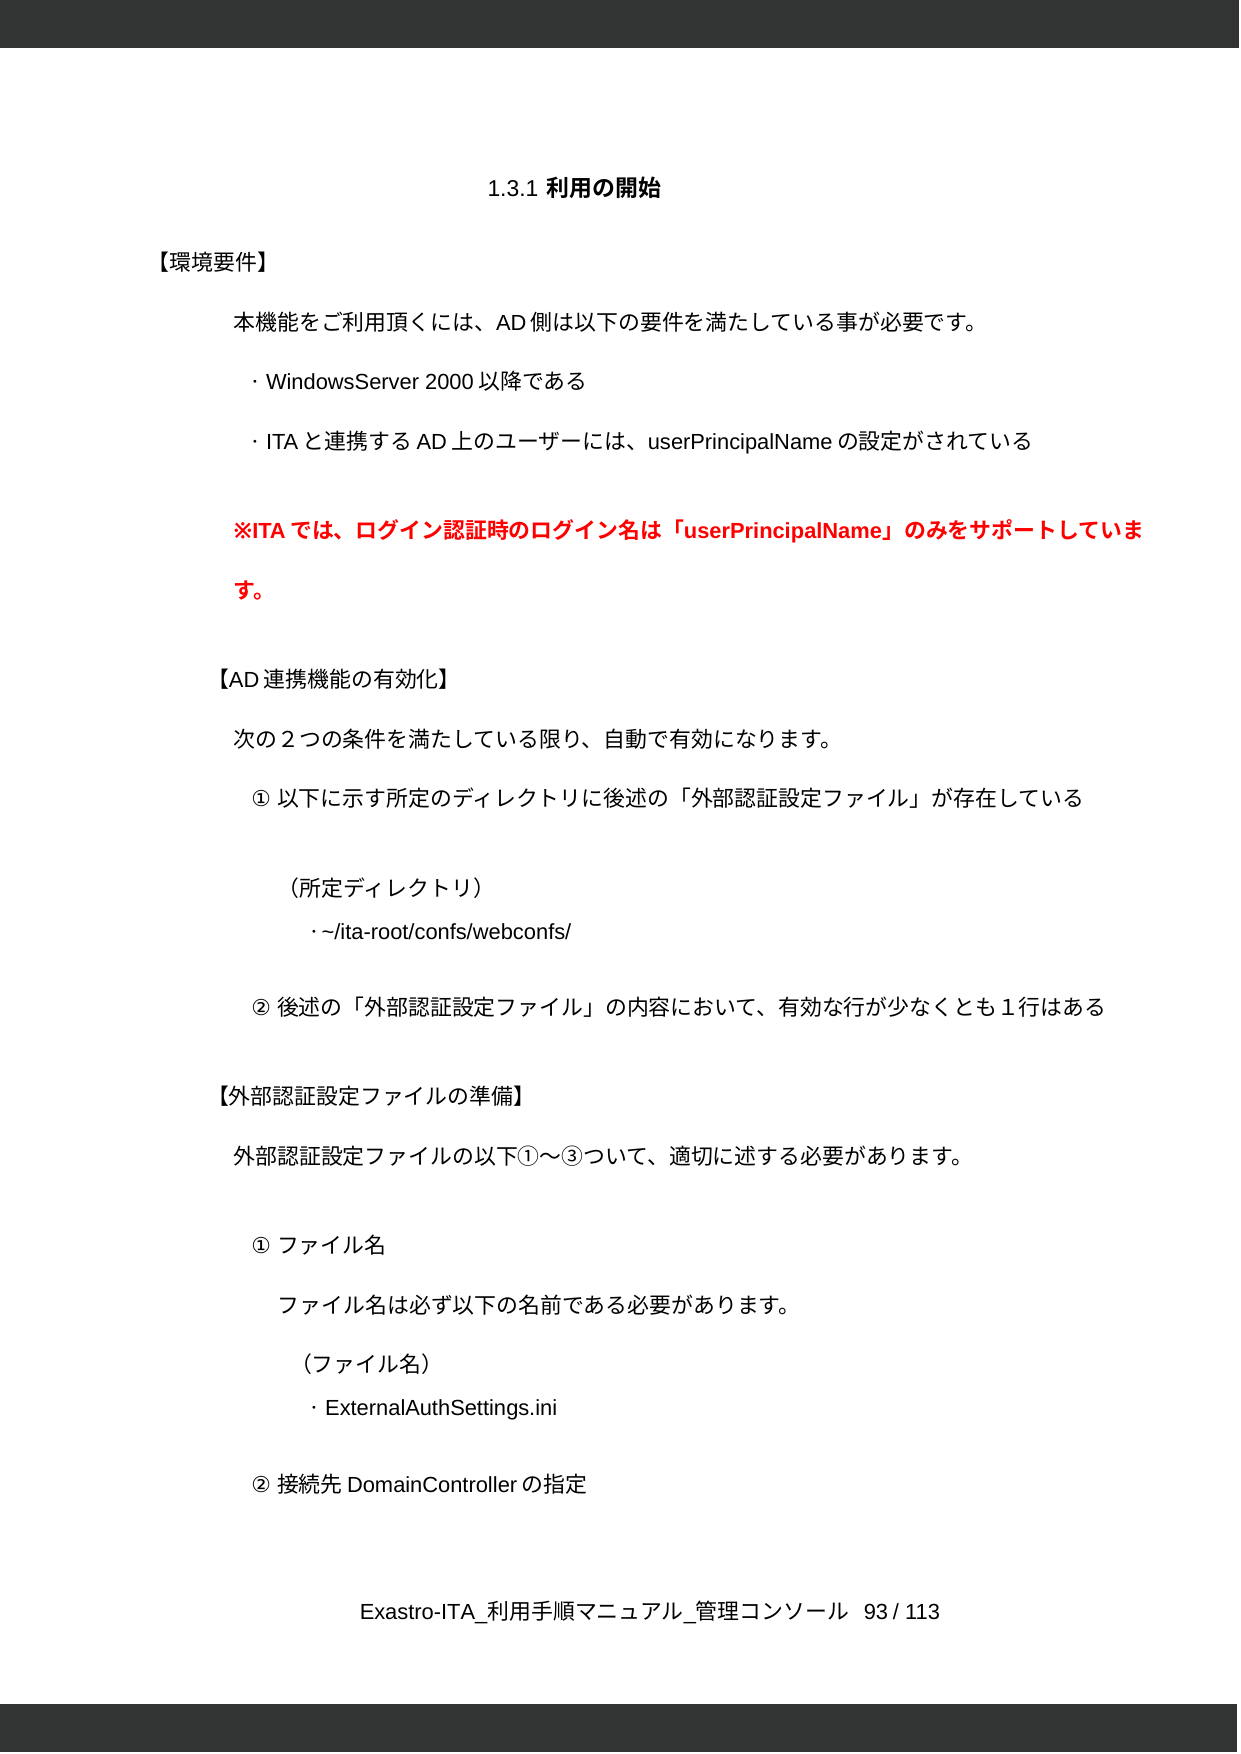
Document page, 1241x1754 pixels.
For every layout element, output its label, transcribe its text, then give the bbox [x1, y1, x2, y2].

list ExternalAuthSettings.ini [310, 1393, 1152, 1423]
text 【外部認証設定ファイルの準備】 [207, 1065, 1152, 1125]
subtitle 接続先DomainControllerの指定 [251, 1453, 1152, 1512]
list WindowsServer 2000以降である [251, 350, 1152, 410]
list ITAと連携するAD上のユーザーには、userPrincipalNameの設定がされている [251, 410, 1152, 469]
picture [0, 1704, 1237, 1752]
list 本機能をご利用頂くには、AD側は以下の要件を満たしている事が必要です。 [233, 291, 1152, 350]
list 次の２つの条件を満たしている限り、自動で有効になります。 [233, 708, 1152, 767]
text （所定ディレクトリ） [278, 857, 1152, 916]
text 【AD連携機能の有効化】 [207, 648, 1152, 708]
picture [0, 0, 1239, 48]
list ※ITAでは、ログイン認証時のログイン名は「userPrincipalName」のみをサポートしています。 [233, 499, 1152, 618]
subtitle 以下に示す所定のディレクトリに後述の「外部認証設定ファイル」が存在している [251, 767, 1152, 827]
text 【環境要件】 [148, 231, 1152, 291]
text ファイル名は必ず以下の名前である必要があります。 [278, 1274, 1152, 1333]
subtitle 利用の開始 [487, 157, 1152, 216]
list ~/ita-root/confs/webconfs/ [310, 916, 1152, 946]
text （ファイル名） [278, 1333, 1152, 1393]
subtitle 後述の「外部認証設定ファイル」の内容において、有効な行が少なくとも１行はある [251, 976, 1152, 1036]
list 外部認証設定ファイルの以下①～③ついて、適切に述する必要があります。 [233, 1125, 1152, 1184]
subtitle ファイル名 [251, 1214, 1152, 1274]
